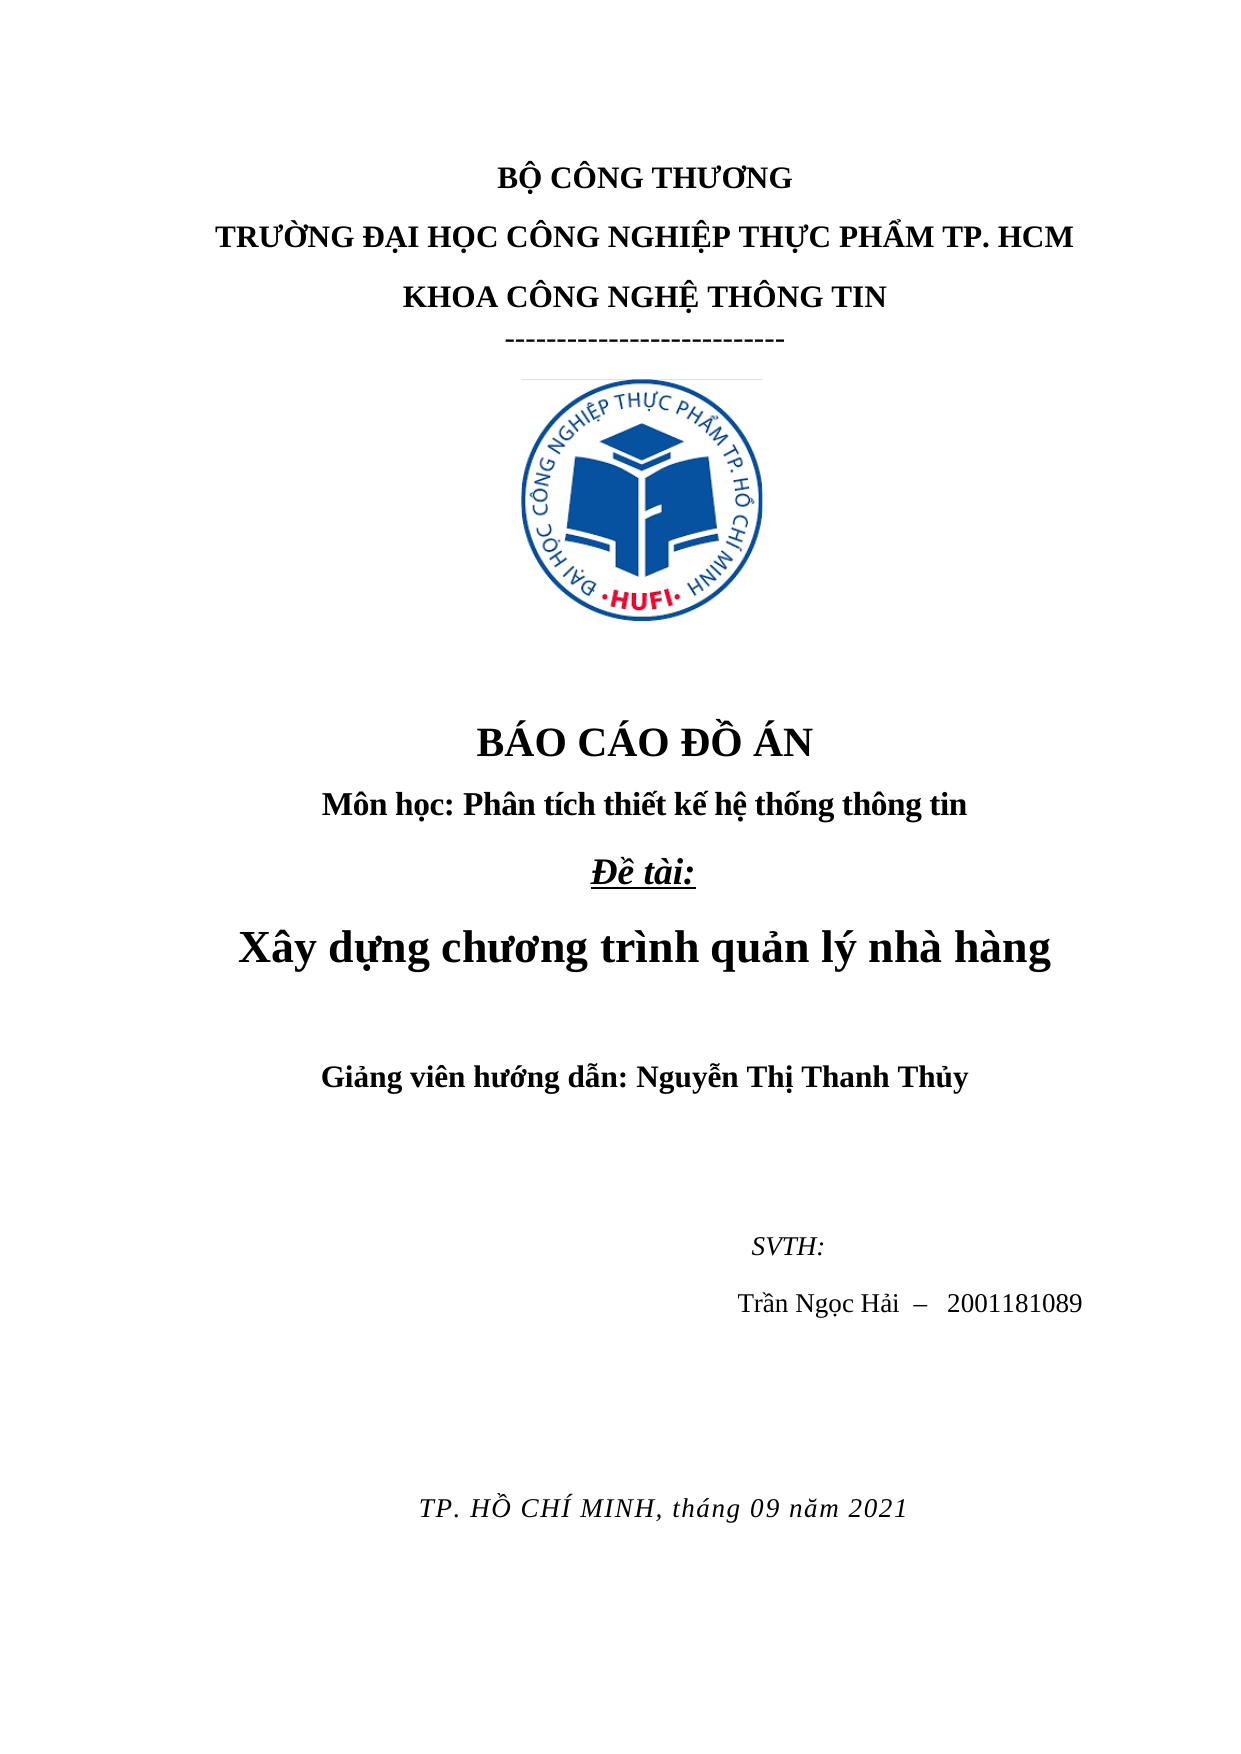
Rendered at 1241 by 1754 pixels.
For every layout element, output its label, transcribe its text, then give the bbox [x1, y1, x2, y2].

text Giảng viên hướng dẫn: Nguyễn Thị Thanh Thủy [207, 1058, 1082, 1094]
text TRƯỜNG ĐẠI HỌC CÔNG NGHIỆP THỰC PHẨM TP. HCM [207, 219, 1083, 254]
picture [521, 379, 763, 621]
text BỘ CÔNG THƯƠNG [207, 159, 1083, 195]
subtitle TP. HỒ CHÍ MINH, tháng 09 năm 2021 [207, 1492, 1122, 1523]
text BÁO CÁO ĐỒ ÁN [207, 717, 1082, 765]
text Đề tài: [207, 849, 1082, 893]
text Trần Ngọc Hải – 2001181089 [207, 1287, 1082, 1318]
text Môn học: Phân tích thiết kế hệ thống thông tin [207, 785, 1082, 823]
text KHOA CÔNG NGHỆ THÔNG TIN [207, 278, 1083, 314]
text Xây dựng chương trình quản lý nhà hàng [207, 920, 1082, 973]
text --------------------------- [207, 319, 1082, 355]
text SVTH: [207, 1231, 1082, 1262]
